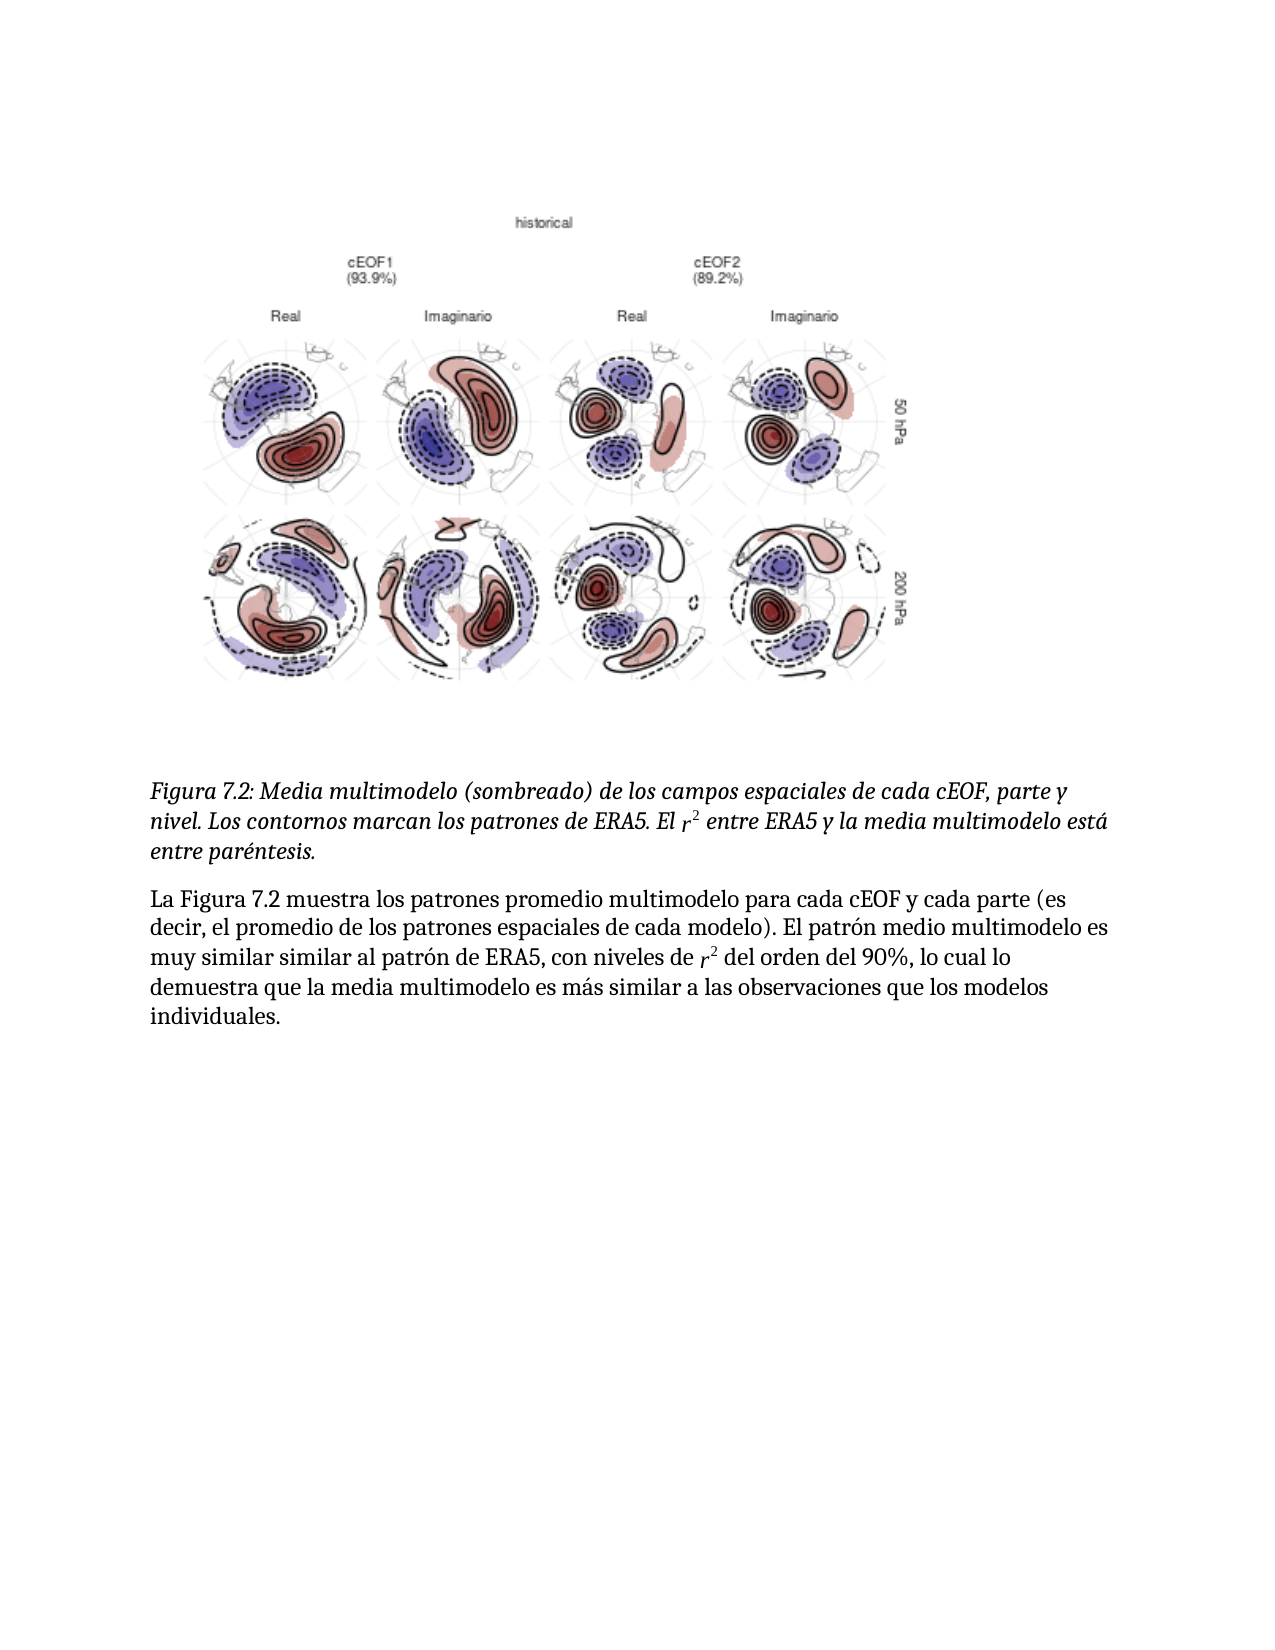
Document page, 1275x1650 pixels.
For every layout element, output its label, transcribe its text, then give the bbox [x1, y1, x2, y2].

text La Figura 7.2 muestra los patrones promedio multimodelo para cada cEOF y cada parte (es decir, el promedio de los patrones espaciales de cada modelo). El patrón medio multimodelo es muy similar similar al patrón de ERA5, con niveles de del orden del 90%, lo cual lo demuestra que la media multimodelo es más similar a las observaciones que los modelos individuales. [150, 884, 1125, 1031]
picture [168, 150, 927, 757]
text Figura 7.2: Media multimodelo (sombreado) de los campos espaciales de cada cEOF, parte y nivel. Los contornos marcan los patrones de ERA5. El entre ERA5 y la media multimodelo está entre paréntesis. [150, 777, 1125, 866]
